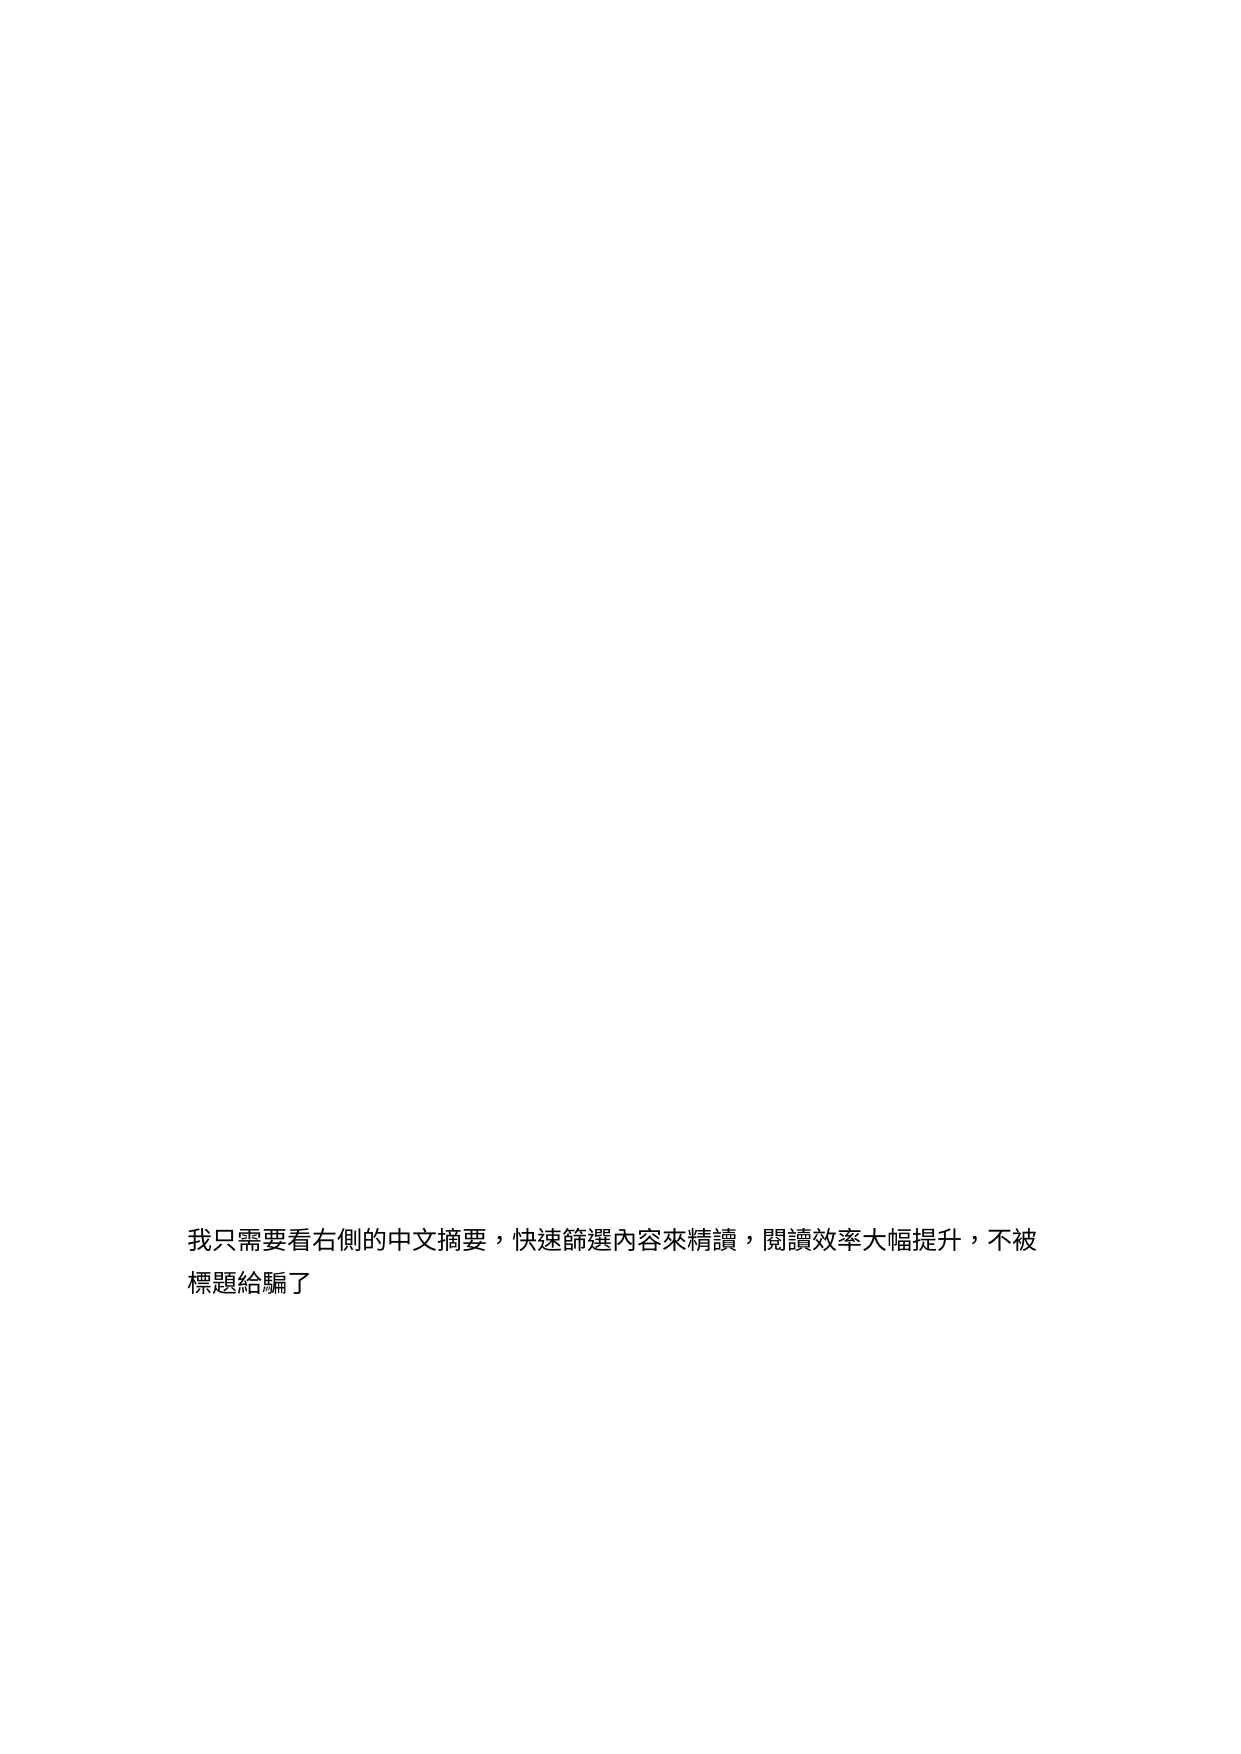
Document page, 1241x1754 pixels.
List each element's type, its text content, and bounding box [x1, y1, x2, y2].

text 我只需要看右側的中文摘要，快速篩選內容來精讀，閱讀效率大幅提升，不被標題給騙了 [187, 164, 1053, 1301]
